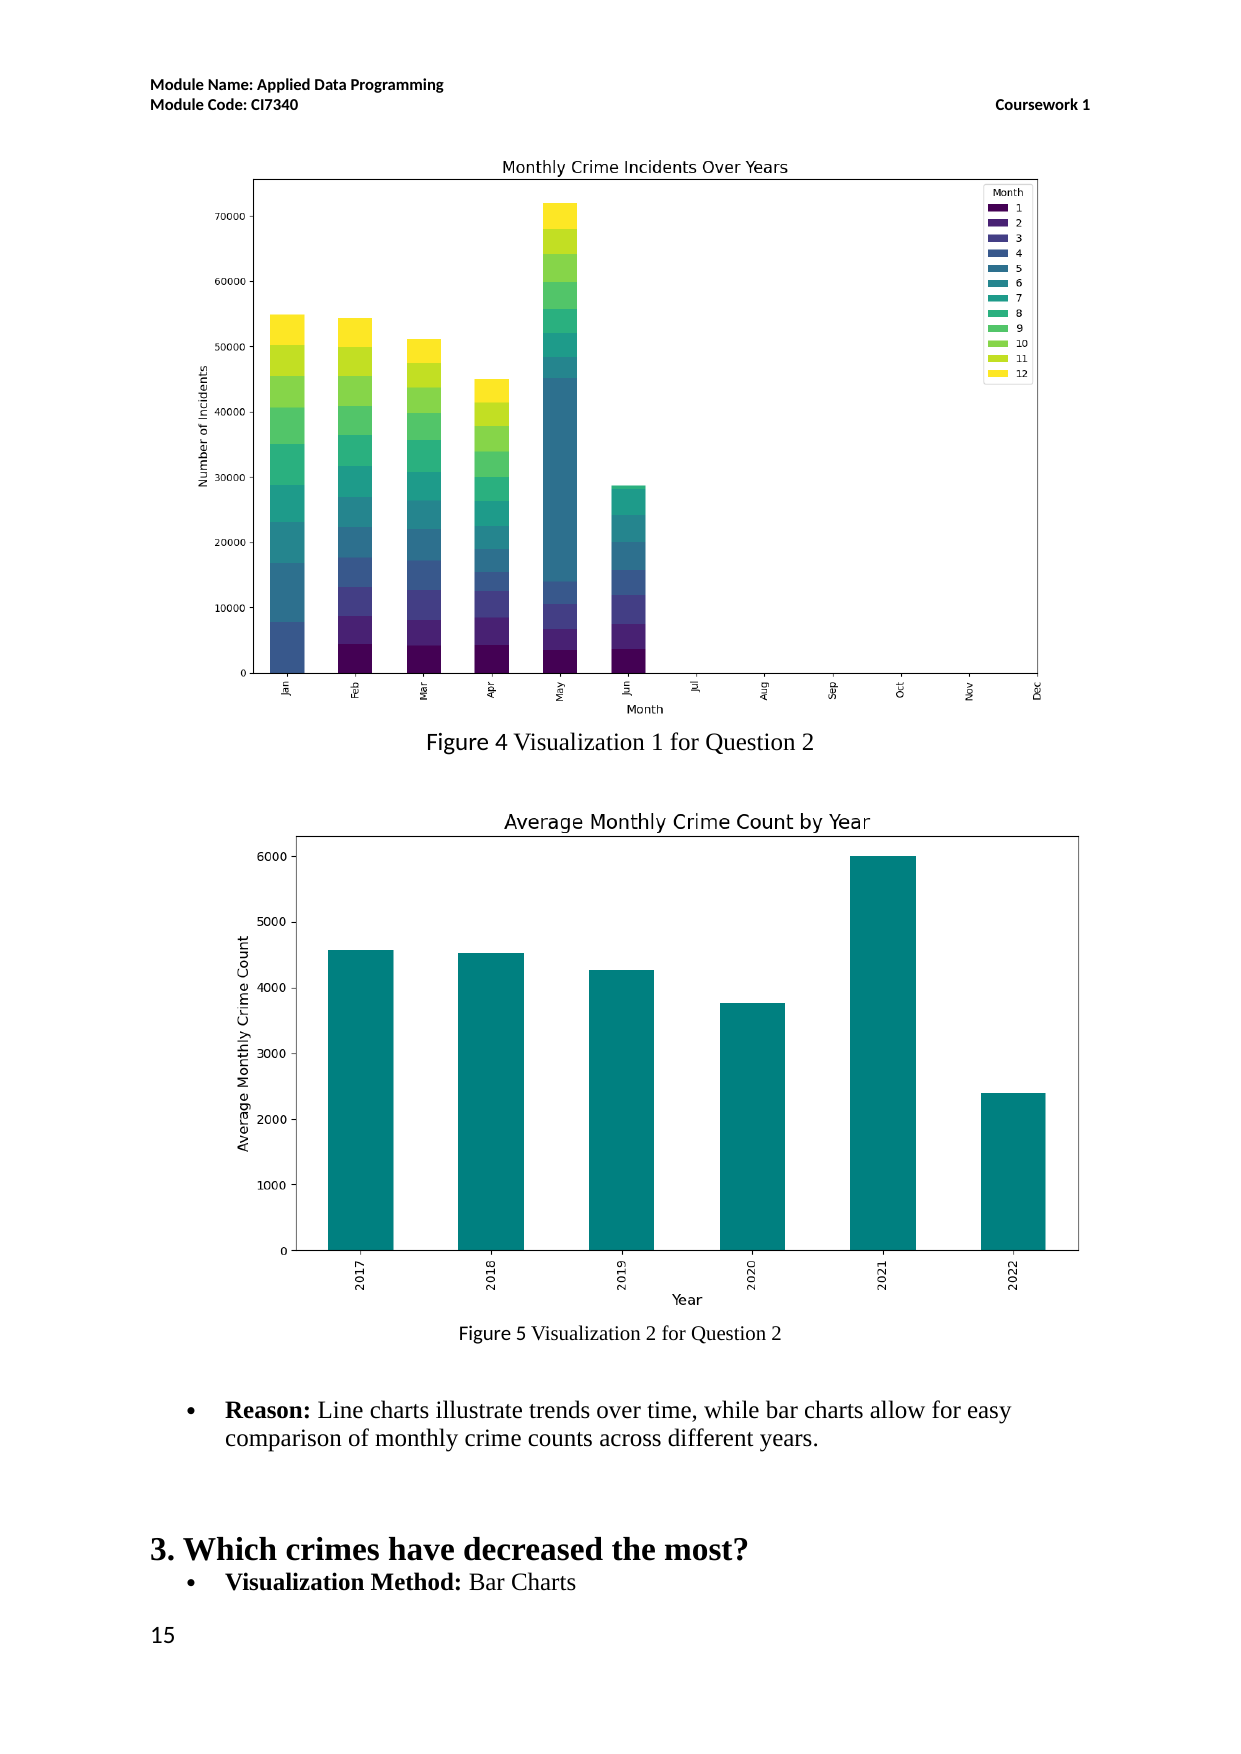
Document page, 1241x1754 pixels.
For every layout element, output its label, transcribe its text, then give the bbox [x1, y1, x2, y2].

picture [188, 150, 1053, 726]
picture [225, 800, 1091, 1320]
list Reason: Line charts illustrate trends over time, while bar charts allow for easy comparison of monthly crime counts across different years. [187, 1395, 1090, 1452]
text 3. Which crimes have decreased the most? [150, 1529, 1090, 1567]
text Figure 5 Visualization 2 for Question 2 [150, 1320, 1090, 1345]
list Visualization Method: Bar Charts [187, 1567, 1090, 1596]
